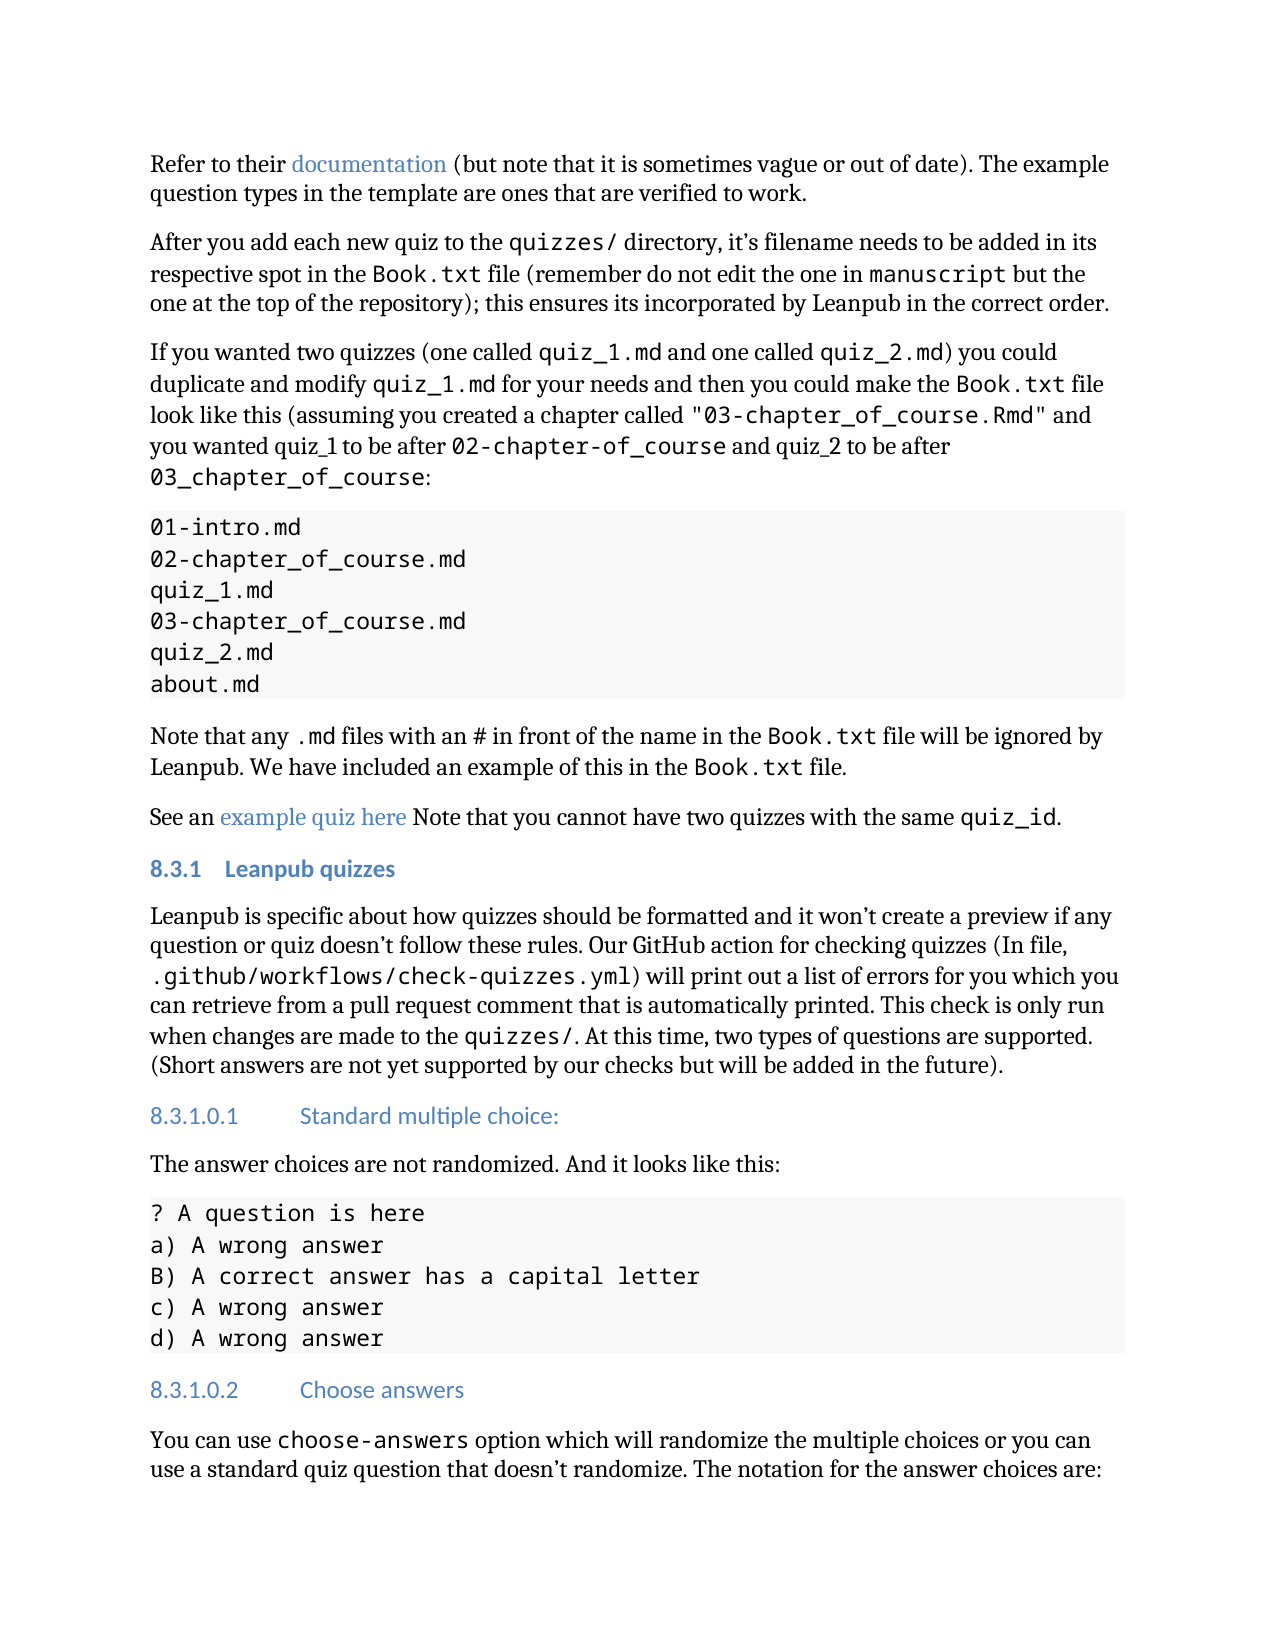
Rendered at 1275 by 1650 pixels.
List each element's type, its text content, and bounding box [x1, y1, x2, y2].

text ? A question is here a) A wrong answer B) A correct answer has a capital letter c) A wrong answer d) A wrong answer [150, 1197, 1125, 1353]
text The answer choices are not randomized. And it looks like this: [150, 1150, 1125, 1178]
subtitle 8.3.1.0.2 Choose answers [150, 1374, 1125, 1405]
subtitle 8.3.1 Leanpub quizzes [150, 853, 1125, 883]
text Leanpub is specific about how quizzes should be formatted and it won’t create a preview if any question or quiz doesn’t follow these rules. Our GitHub action for checking quizzes (In file, .github/workflows/check-quizzes.yml) will print out a list of errors for you which you can retrieve from a pull request comment that is automatically printed. This check is only run when changes are made to the quizzes/. At this time, two types of questions are supported. (Short answers are not yet supported by our checks but will be added in the future). [150, 902, 1125, 1080]
text Note that any .md files with an # in front of the name in the Book.txt file will be ignored by Leanpub. We have included an example of this in the Book.txt file. [150, 719, 1125, 782]
text 01-intro.md 02-chapter_of_course.md quiz_1.md 03-chapter_of_course.md quiz_2.md about.md [150, 511, 1125, 699]
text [150, 1424, 1125, 1484]
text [150, 150, 1125, 207]
subtitle 8.3.1.0.1 Standard multiple choice: [150, 1101, 1125, 1131]
text If you wanted two quizzes (one called quiz_1.md and one called quiz_2.md) you could duplicate and modify quiz_1.md for your needs and then you could make the Book.txt file look like this (assuming you created a chapter called "03-chapter_of_course.Rmd" and you wanted quiz_1 to be after 02-chapter-of_course and quiz_2 to be after 03_chapter_of_course: [150, 336, 1125, 492]
text See an example quiz here Note that you cannot have two quizzes with the same quiz_id. [150, 801, 1125, 832]
text After you add each new quiz to the quizzes/ directory, it’s filename needs to be added in its respective spot in the Book.txt file (remember do not edit the one in manuscript but the one at the top of the repository); this ensures its incorporated by Leanpub in the correct order. [150, 226, 1125, 317]
